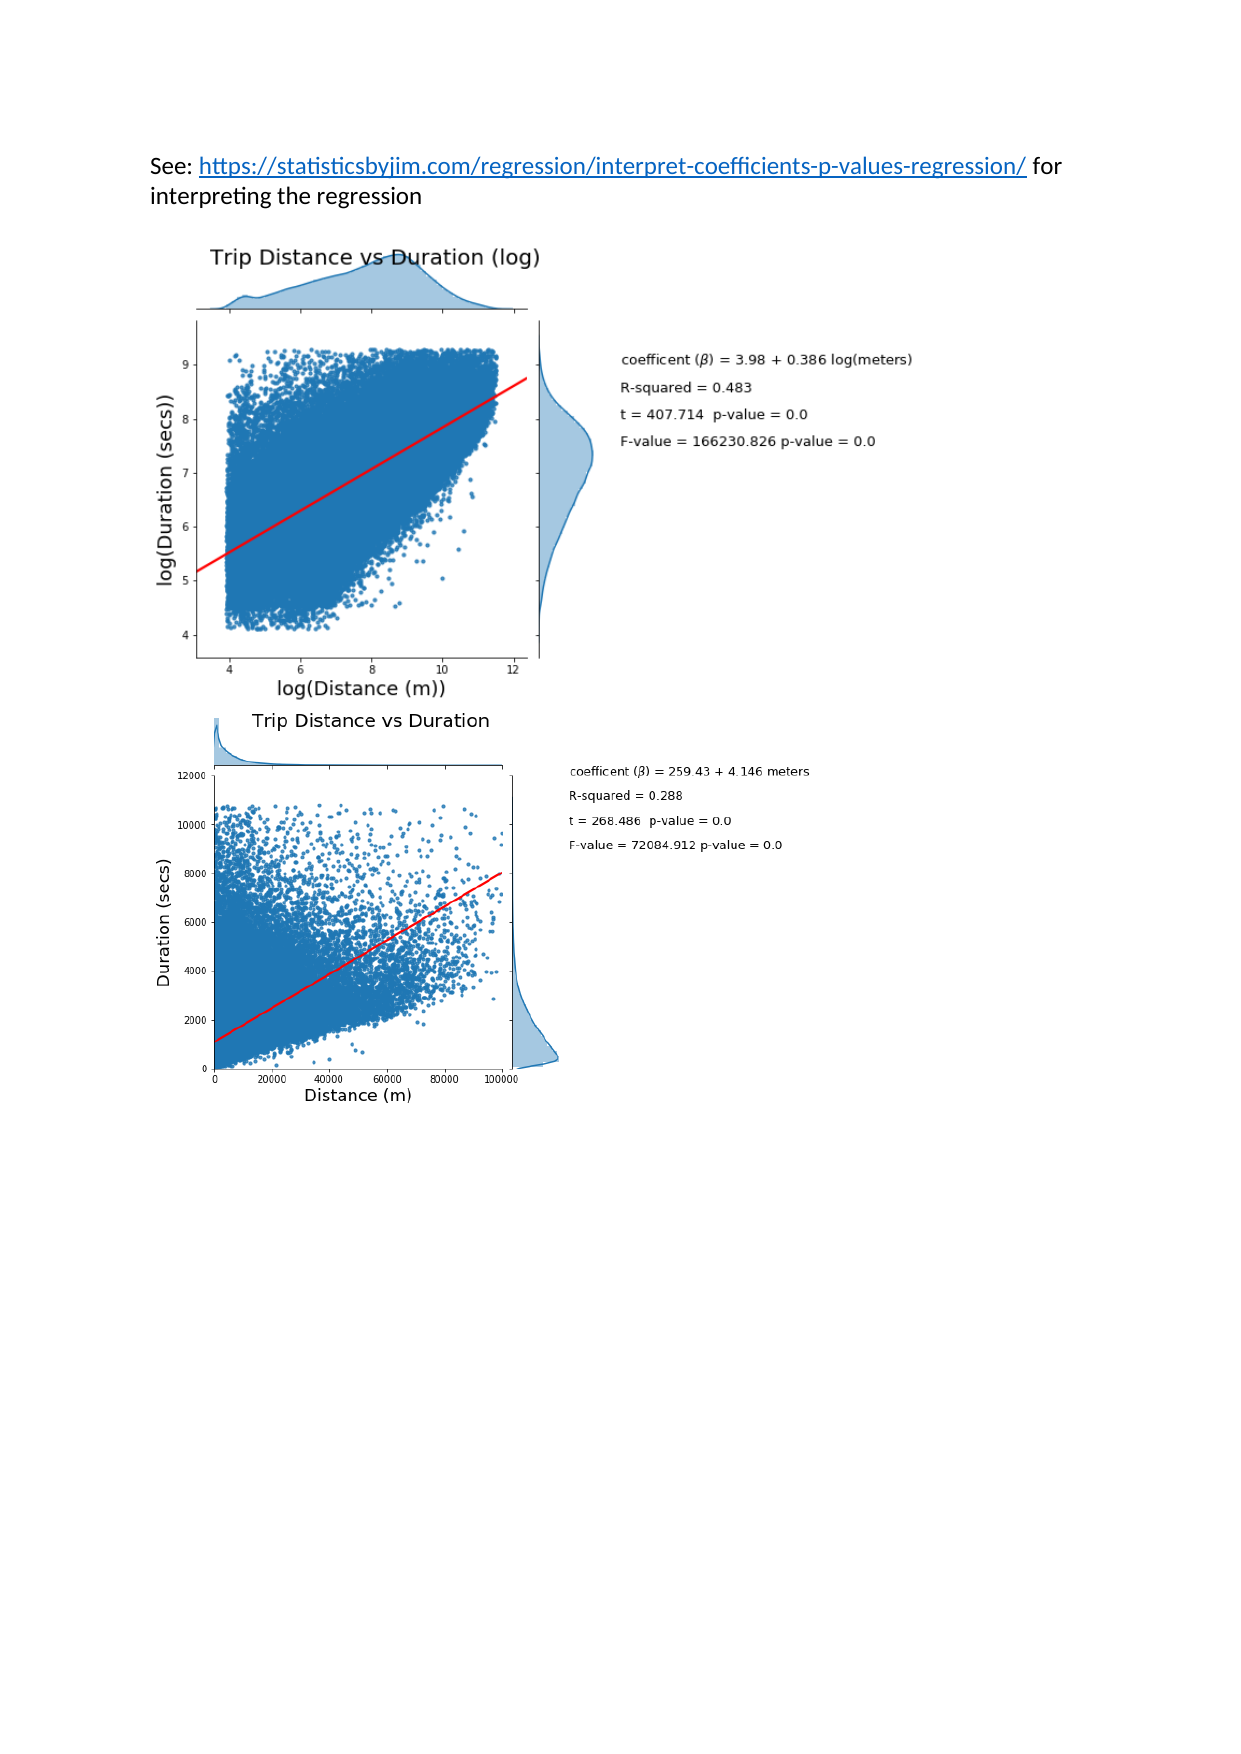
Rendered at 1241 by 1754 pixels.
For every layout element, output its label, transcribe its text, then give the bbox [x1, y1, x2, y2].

picture [150, 241, 919, 1111]
text See: https://statisticsbyjim.com/regression/interpret-coefficients-p-values-regression/ for interpreting the regression [150, 150, 1090, 211]
